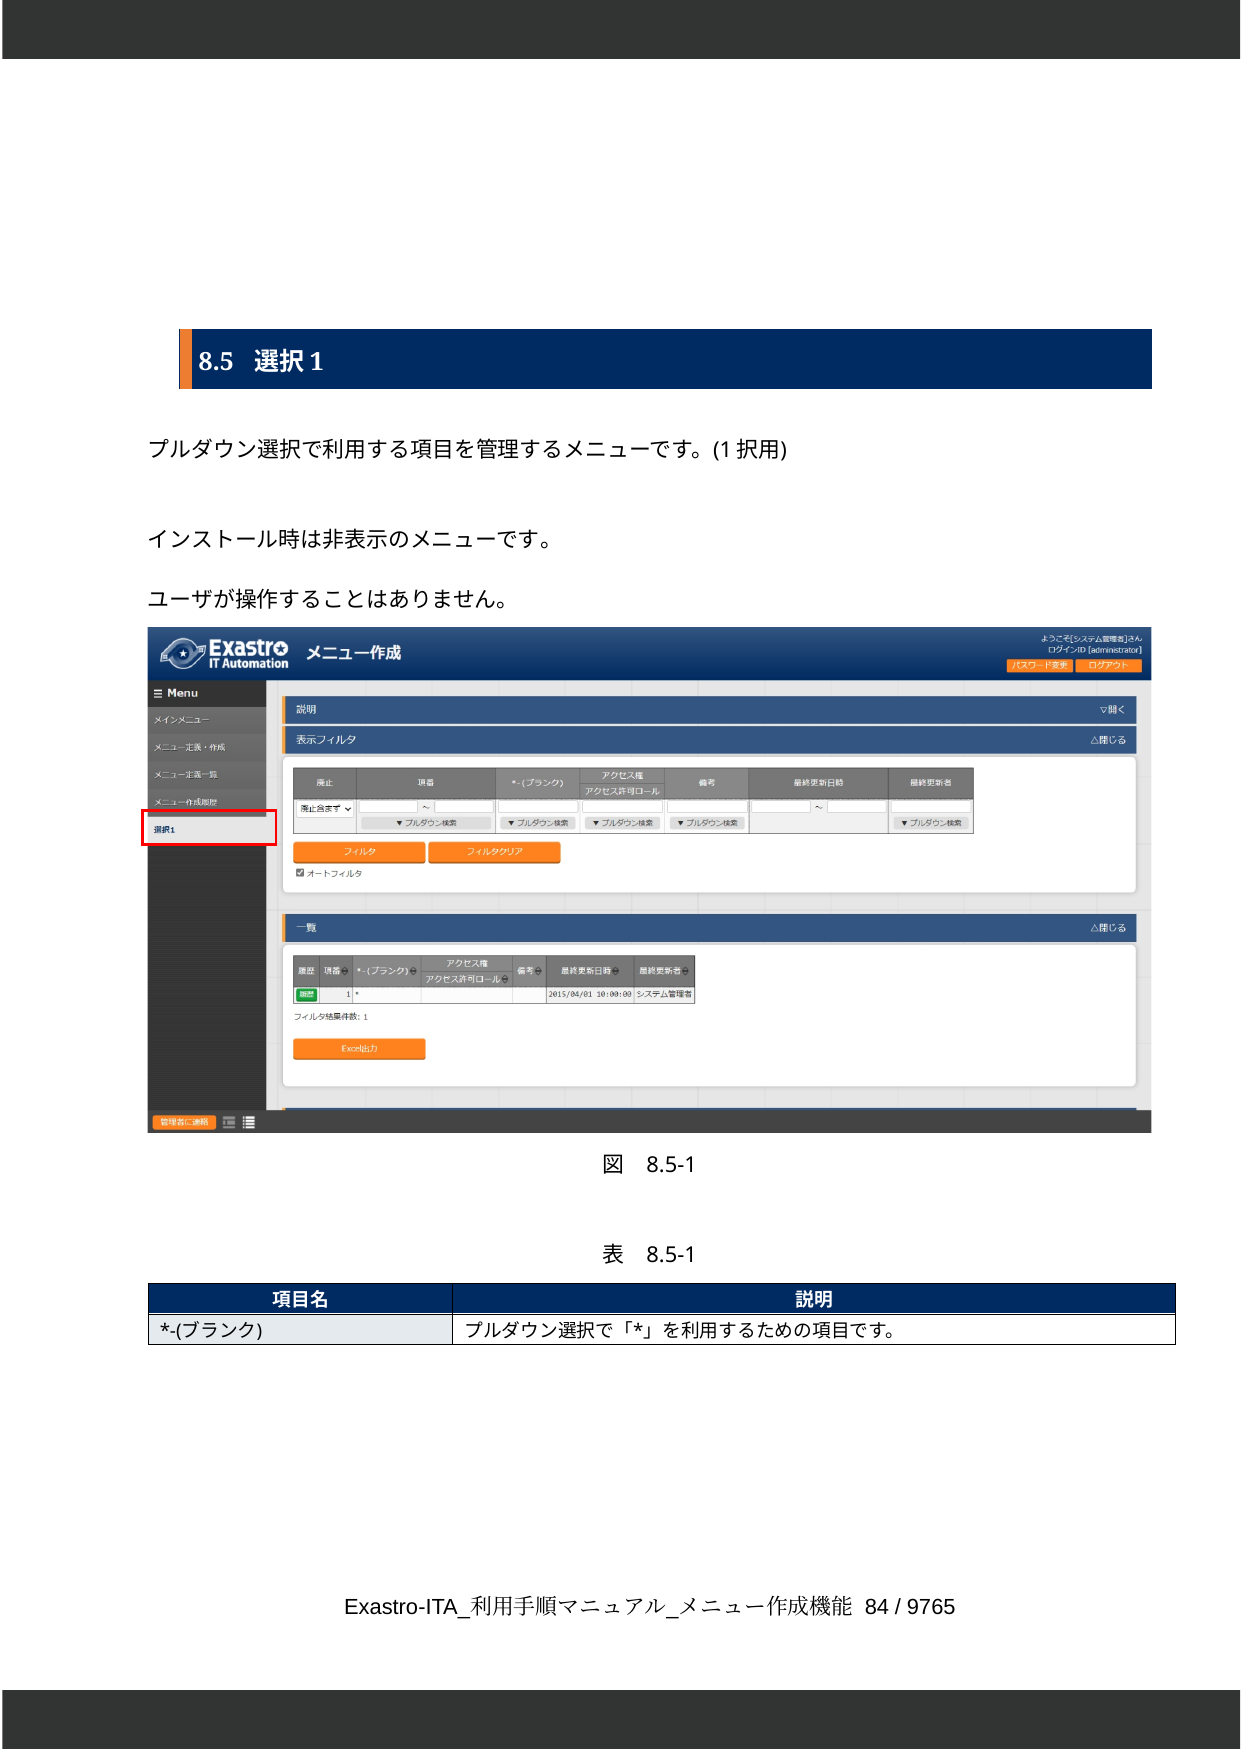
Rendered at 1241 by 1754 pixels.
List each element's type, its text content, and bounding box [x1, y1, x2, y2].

picture [2, 0, 1241, 59]
picture [147, 812, 275, 843]
text プルダウン選択で利用する項目を管理するメニューです。(1択用) [148, 419, 1152, 478]
picture [147, 627, 1152, 1133]
text インストール時は非表示のメニューです。 [148, 508, 1152, 568]
table_header 項目名 [149, 1284, 452, 1313]
table_cell プルダウン選択で「*」を利用するための項目です。 [453, 1315, 1175, 1344]
table_header 説明 [453, 1284, 1175, 1313]
text ユーザが操作することはありません。 [148, 568, 1152, 627]
subtitle 選択1 [192, 329, 1152, 389]
text 表 8.5-1 [148, 1223, 1152, 1283]
picture [2, 1690, 1241, 1749]
table_cell *-(ブランク) [149, 1315, 452, 1344]
text 図 8.5-1 [148, 1134, 1152, 1193]
